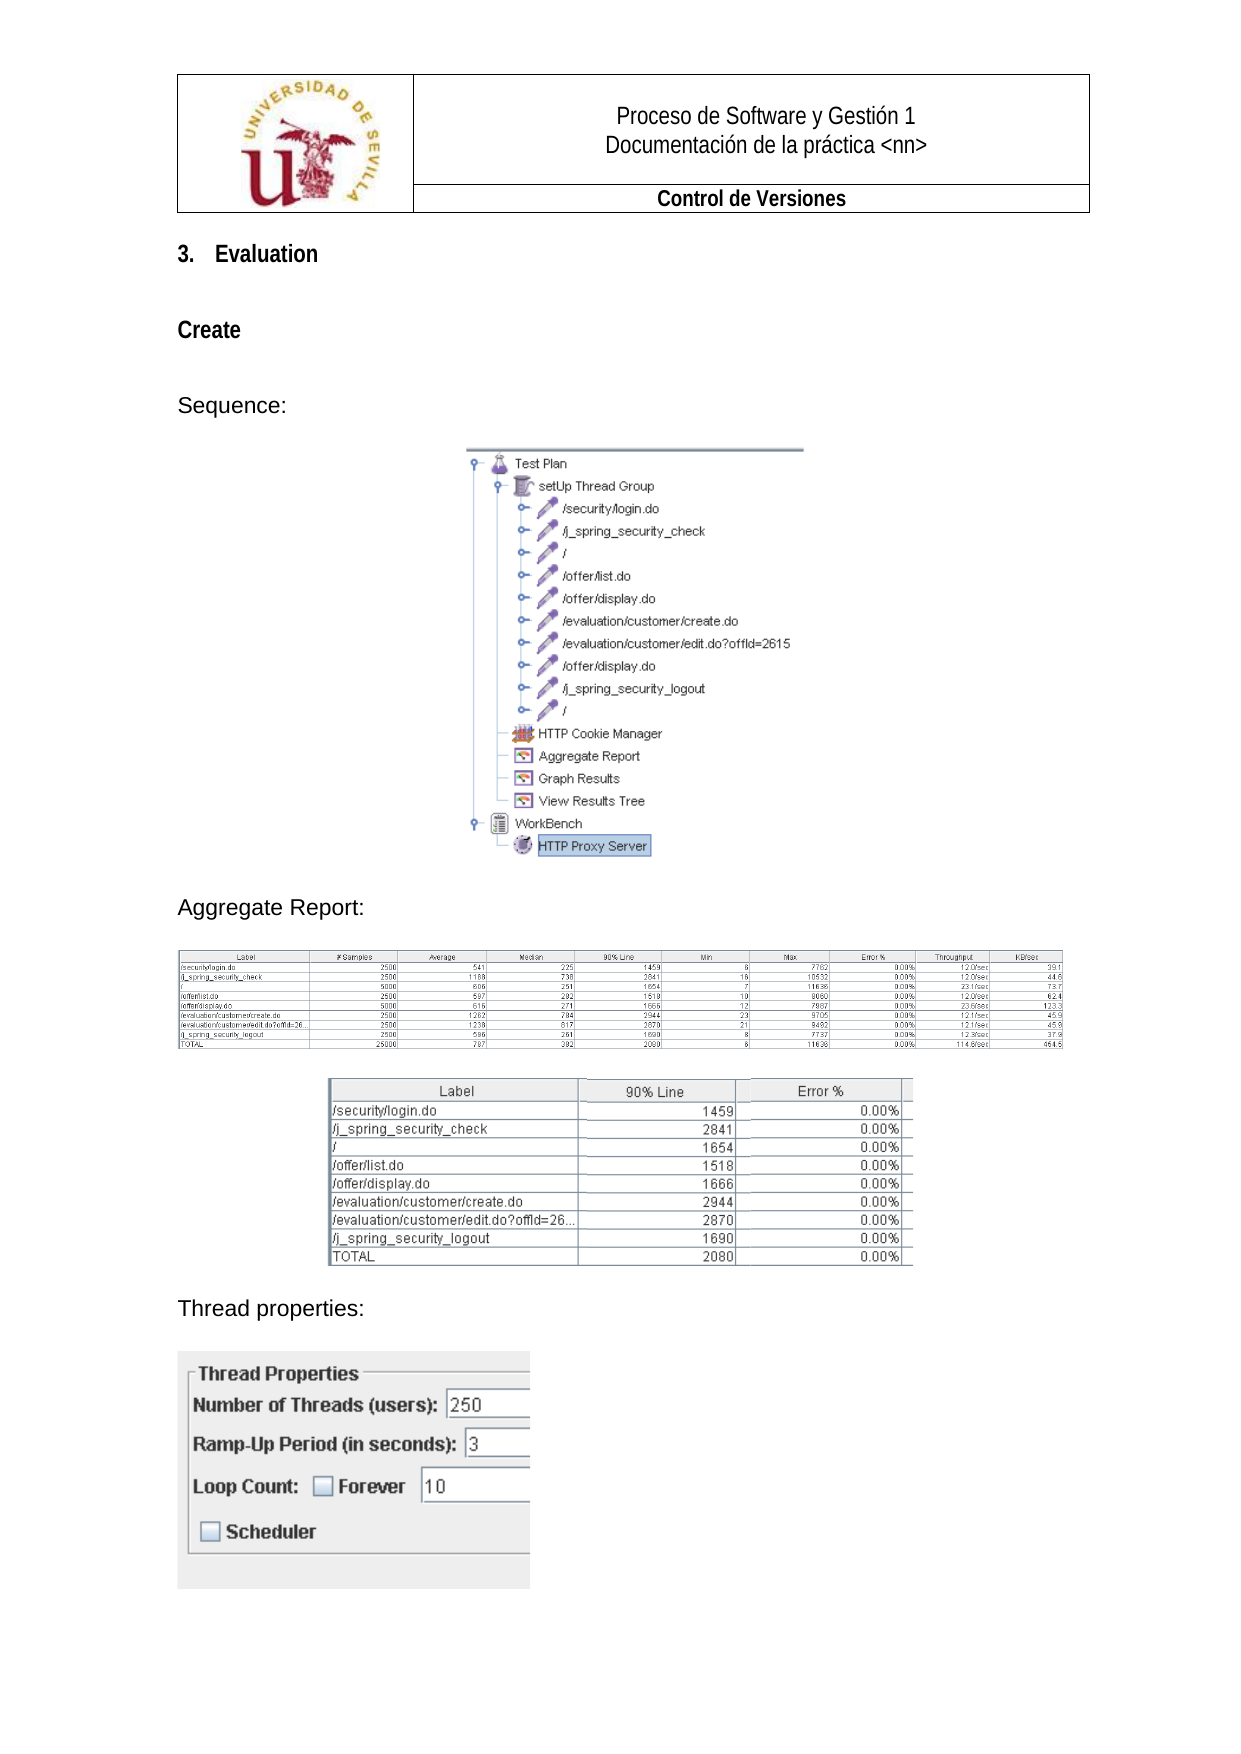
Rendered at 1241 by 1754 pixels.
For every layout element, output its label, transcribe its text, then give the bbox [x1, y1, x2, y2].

subtitle Create [177, 315, 1063, 344]
subtitle Evaluation [177, 239, 1063, 268]
text Sequence: [177, 392, 1063, 418]
picture [466, 447, 804, 865]
picture [240, 79, 381, 208]
text Thread properties: [177, 1295, 1063, 1322]
picture [327, 1078, 914, 1266]
text Aggregate Report: [177, 894, 1063, 921]
picture [177, 950, 1063, 1049]
picture [177, 1351, 531, 1589]
